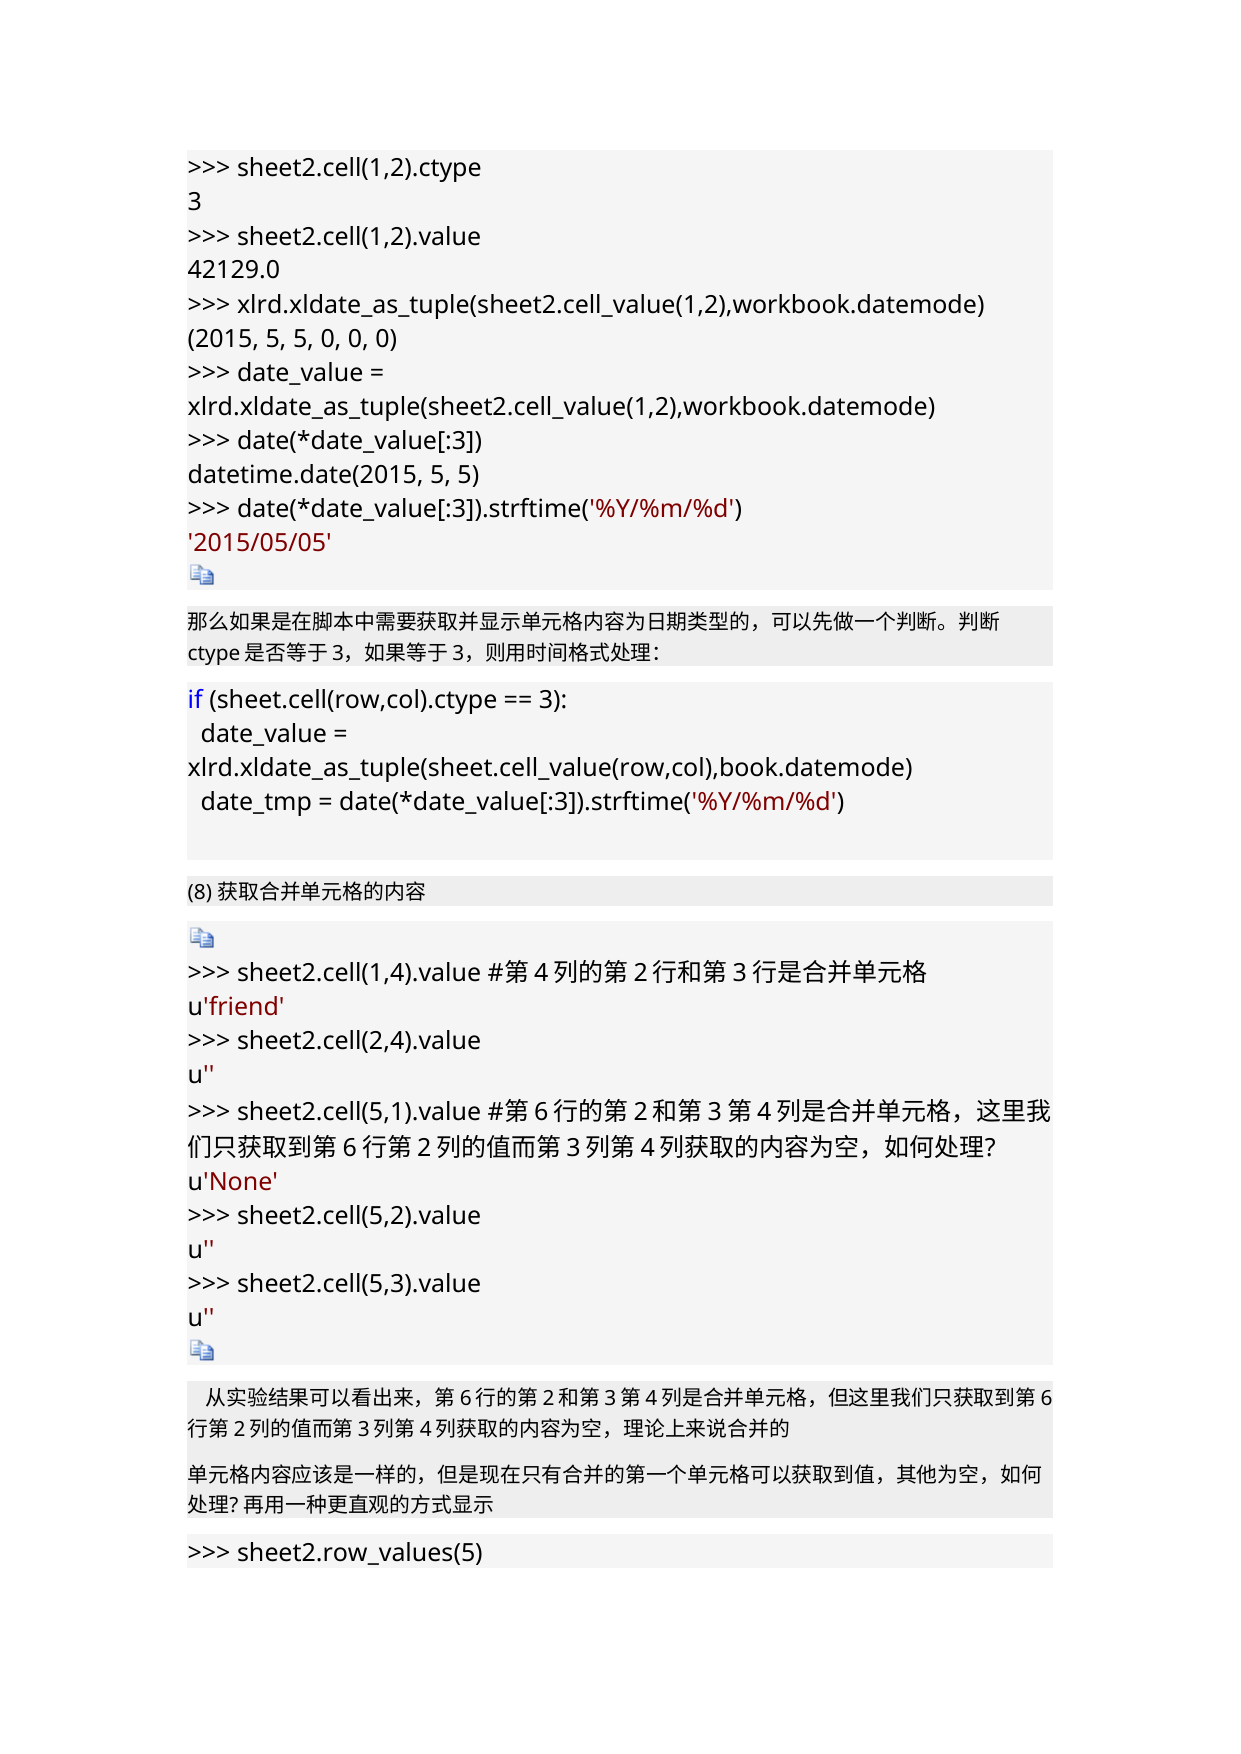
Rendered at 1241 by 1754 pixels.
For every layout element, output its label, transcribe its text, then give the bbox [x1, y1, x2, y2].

text '2015/05/05' [187, 525, 1053, 559]
text (8) 获取合并单元格的内容 [187, 876, 1053, 906]
text 42129.0 [187, 252, 1053, 286]
text u'' [187, 1057, 1053, 1091]
text >>> sheet2.cell(5,1).value #第6行的第2和第3第4列是合并单元格，这里我们只获取到第6行第2列的值而第3列第4列获取的内容为空，如何处理? [187, 1091, 1053, 1164]
text >>> date(*date_value[:3]) [187, 422, 1053, 457]
text datetime.date(2015, 5, 5) [187, 457, 1053, 491]
text (2015, 5, 5, 0, 0, 0) [187, 320, 1053, 354]
text if (sheet.cell(row,col).ctype == 3): [187, 682, 1053, 716]
picture [187, 558, 219, 590]
text date_value = xlrd.xldate_as_tuple(sheet.cell_value(row,col),book.datemode) [187, 716, 1053, 784]
text >>> sheet2.cell(5,2).value [187, 1198, 1053, 1232]
text >>> sheet2.cell(2,4).value [187, 1023, 1053, 1057]
picture [187, 1333, 219, 1366]
text date_tmp = date(*date_value[:3]).strftime('%Y/%m/%d') [187, 784, 1053, 818]
text >>> date_value = xlrd.xldate_as_tuple(sheet2.cell_value(1,2),workbook.datemode) [187, 354, 1053, 422]
picture [187, 921, 219, 953]
text 从实验结果可以看出来，第6行的第2和第3第4列是合并单元格，但这里我们只获取到第6行第2列的值而第3列第4列获取的内容为空，理论上来说合并的 [187, 1381, 1053, 1442]
text >>> sheet2.cell(5,3).value [187, 1266, 1053, 1300]
text >>> xlrd.xldate_as_tuple(sheet2.cell_value(1,2),workbook.datemode) [187, 286, 1053, 320]
text u'' [187, 1300, 1053, 1334]
text u'None' [187, 1164, 1053, 1198]
text >>> date(*date_value[:3]).strftime('%Y/%m/%d') [187, 491, 1053, 525]
text >>> sheet2.row_values(5) [187, 1534, 1053, 1568]
text 3 [187, 184, 1053, 218]
text >>> sheet2.cell(1,4).value #第4列的第2行和第3行是合并单元格 [187, 953, 1053, 989]
text u'' [187, 1232, 1053, 1266]
text >>> sheet2.cell(1,2).ctype [187, 150, 1053, 184]
text 那么如果是在脚本中需要获取并显示单元格内容为日期类型的，可以先做一个判断。判断ctype是否等于3，如果等于3，则用时间格式处理： [187, 606, 1053, 666]
text u'friend' [187, 989, 1053, 1023]
text 单元格内容应该是一样的，但是现在只有合并的第一个单元格可以获取到值，其他为空，如何处理? 再用一种更直观的方式显示 [187, 1458, 1053, 1518]
text >>> sheet2.cell(1,2).value [187, 218, 1053, 252]
